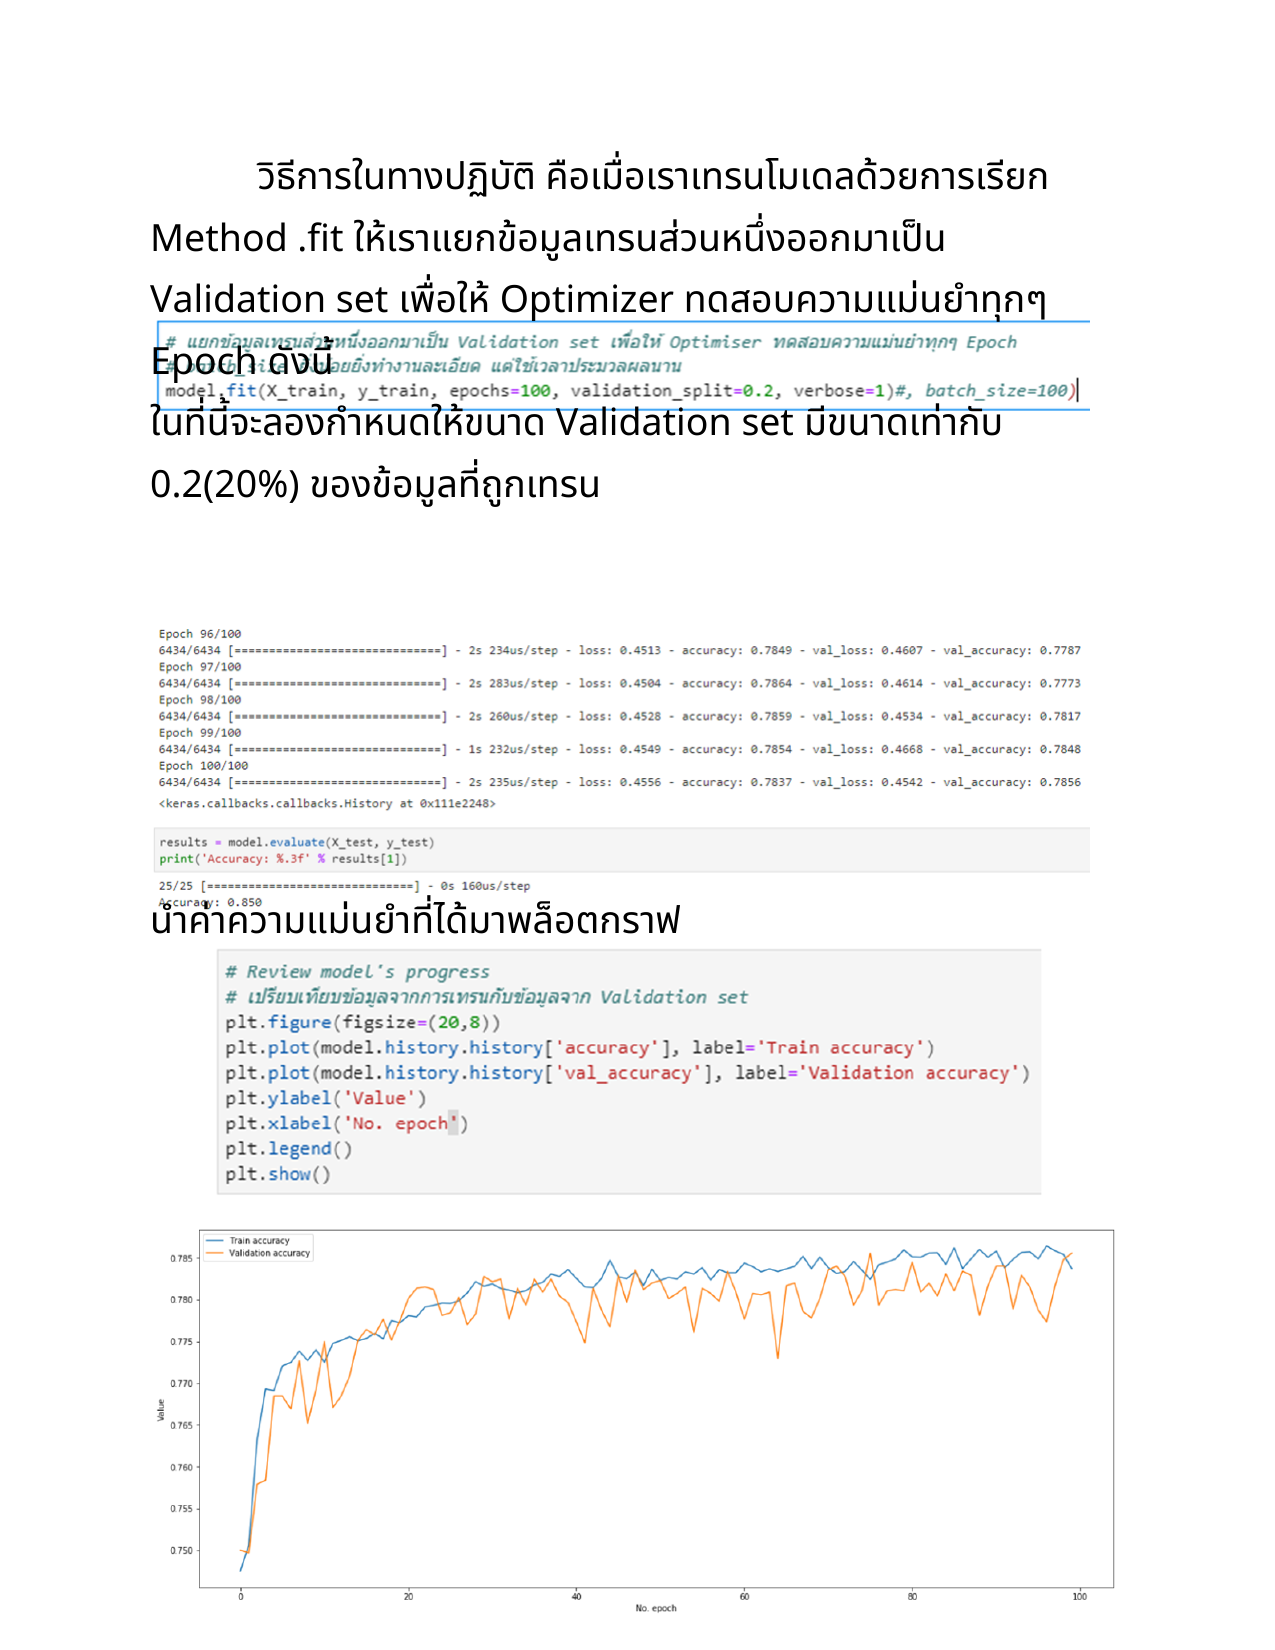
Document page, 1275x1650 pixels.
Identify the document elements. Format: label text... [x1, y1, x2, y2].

text นำค่าความแม่นยำที่ได้มาพล็อตกราฟ [150, 894, 1125, 951]
picture [150, 629, 1090, 894]
picture [151, 1221, 1118, 1620]
text วิธีการในทางปฏิบัติ คือเมื่อเราเทรนโมเดลด้วยการเรียก Method .fit ให้เราแยกข้อมูลเทรนส่วนหนึ่งออกมาเป็น Validation set เพื่อให้ Optimizer ทดสอบความแม่นยำทุกๆ Epoch ดังนี้ ในที่นี้จะลองกำหนดให้ขนาด Validation set มีขนาดเท่ากับ 0.2(20%) ของข้อมูลที่ถูกเทรน [150, 150, 1125, 514]
picture [206, 951, 1042, 1203]
